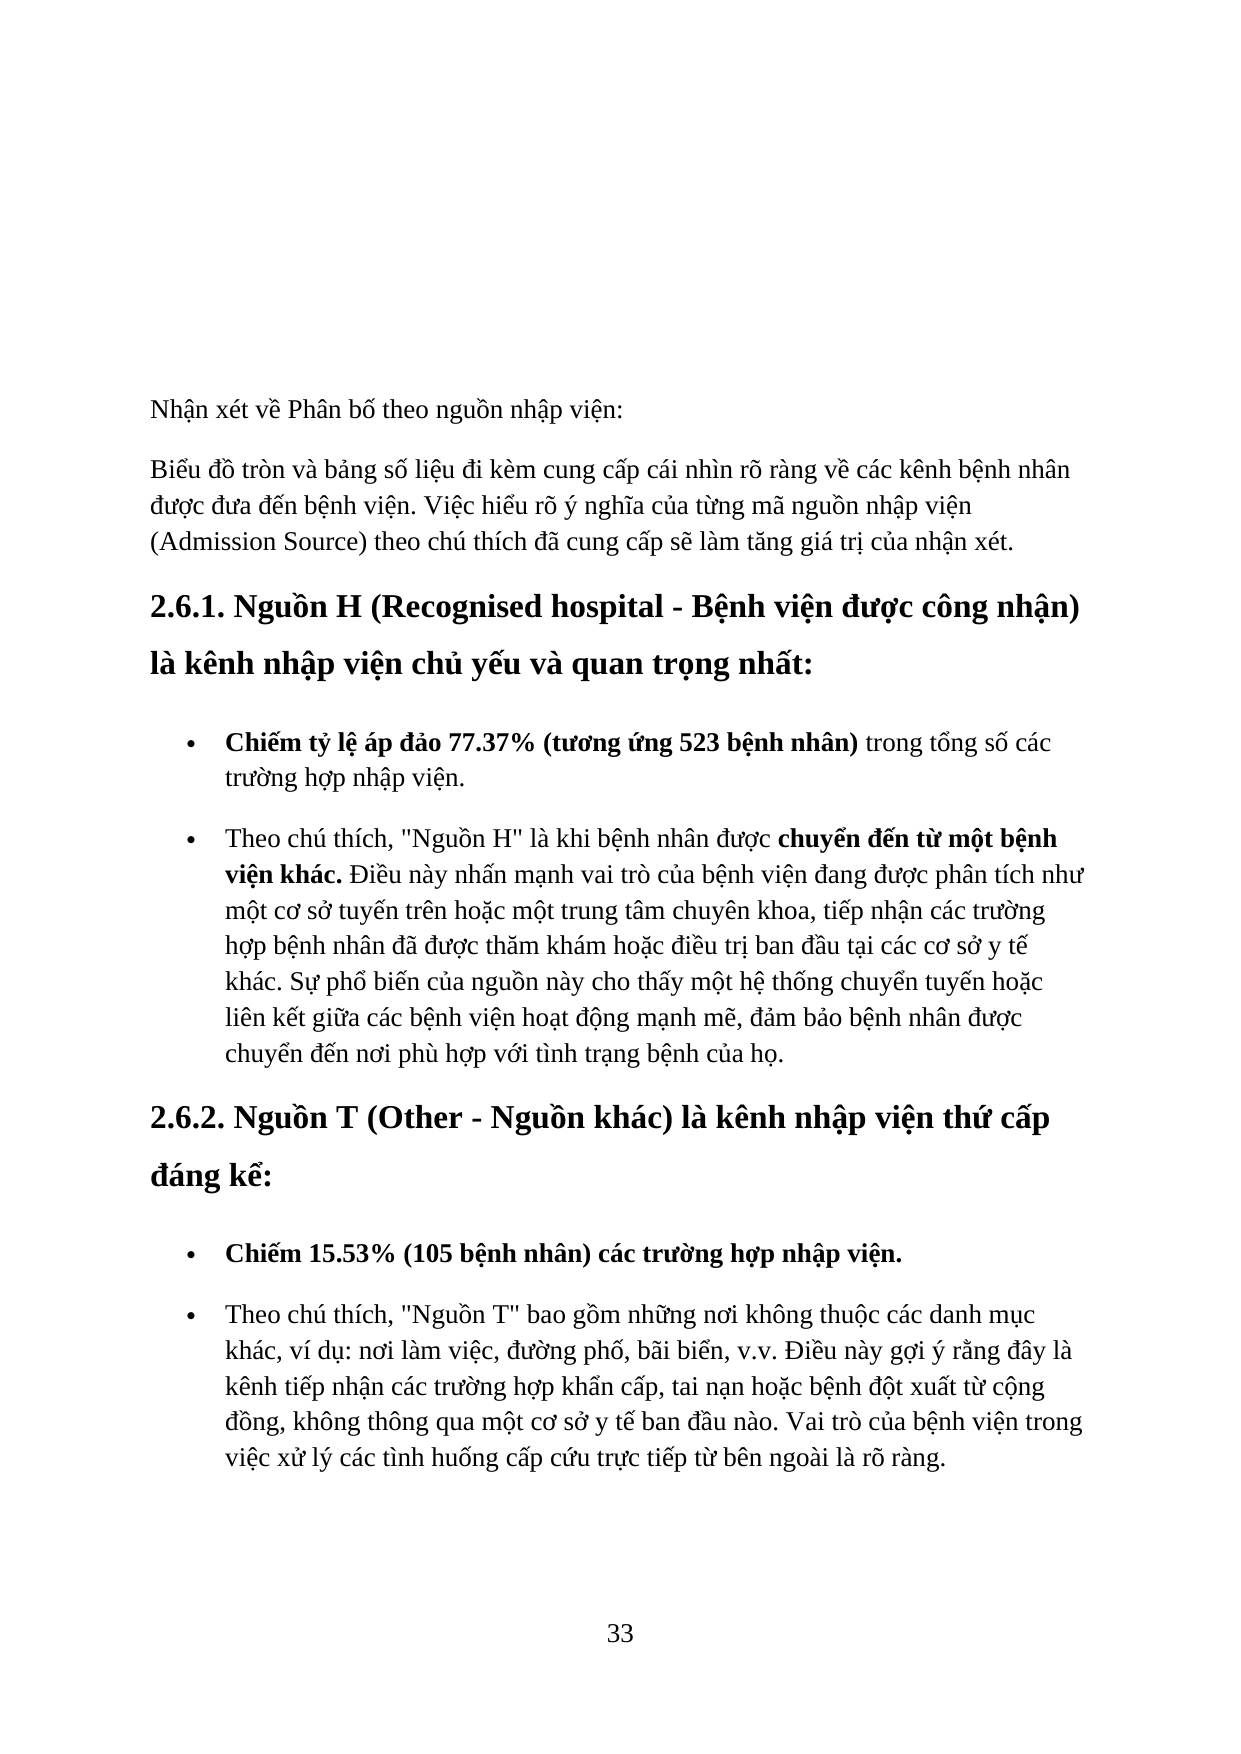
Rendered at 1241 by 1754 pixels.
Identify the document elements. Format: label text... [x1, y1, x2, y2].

list Theo chú thích, "Nguồn H" là khi bệnh nhân được chuyển đến từ một bệnh viện khác. Điều này nhấn mạnh vai trò của bệnh viện đang được phân tích như một cơ sở tuyến trên hoặc một trung tâm chuyên khoa, tiếp nhận các trường hợp bệnh nhân đã được thăm khám hoặc điều trị ban đầu tại các cơ sở y tế khác. Sự phổ biến của nguồn này cho thấy một hệ thống chuyển tuyến hoặc liên kết giữa các bệnh viện hoạt động mạnh mẽ, đảm bảo bệnh nhân được chuyển đến nơi phù hợp với tình trạng bệnh của họ. [187, 822, 1090, 1068]
subtitle 2.6.1. Nguồn H (Recognised hospital - Bệnh viện được công nhận) là kênh nhập viện chủ yếu và quan trọng nhất: [150, 586, 1090, 682]
text Biểu đồ tròn và bảng số liệu đi kèm cung cấp cái nhìn rõ ràng về các kênh bệnh nhân được đưa đến bệnh viện. Việc hiểu rõ ý nghĩa của từng mã nguồn nhập viện (Admission Source) theo chú thích đã cung cấp sẽ làm tăng giá trị của nhận xét. [150, 454, 1090, 556]
list Chiếm 15.53% (105 bệnh nhân) các trường hợp nhập viện. [187, 1237, 1090, 1268]
subtitle 2.6.2. Nguồn T (Other - Nguồn khác) là kênh nhập viện thứ cấp đáng kể: [150, 1097, 1090, 1193]
list Chiếm tỷ lệ áp đảo 77.37% (tương ứng 523 bệnh nhân) trong tổng số các trường hợp nhập viện. [187, 726, 1090, 793]
text Nhận xét về Phân bố theo nguồn nhập viện: [150, 393, 1090, 424]
list Theo chú thích, "Nguồn T" bao gồm những nơi không thuộc các danh mục khác, ví dụ: nơi làm việc, đường phố, bãi biển, v.v. Điều này gợi ý rằng đây là kênh tiếp nhận các trường hợp khẩn cấp, tai nạn hoặc bệnh đột xuất từ cộng đồng, không thông qua một cơ sở y tế ban đầu nào. Vai trò của bệnh viện trong việc xử lý các tình huống cấp cứu trực tiếp từ bên ngoài là rõ ràng. [187, 1298, 1090, 1472]
